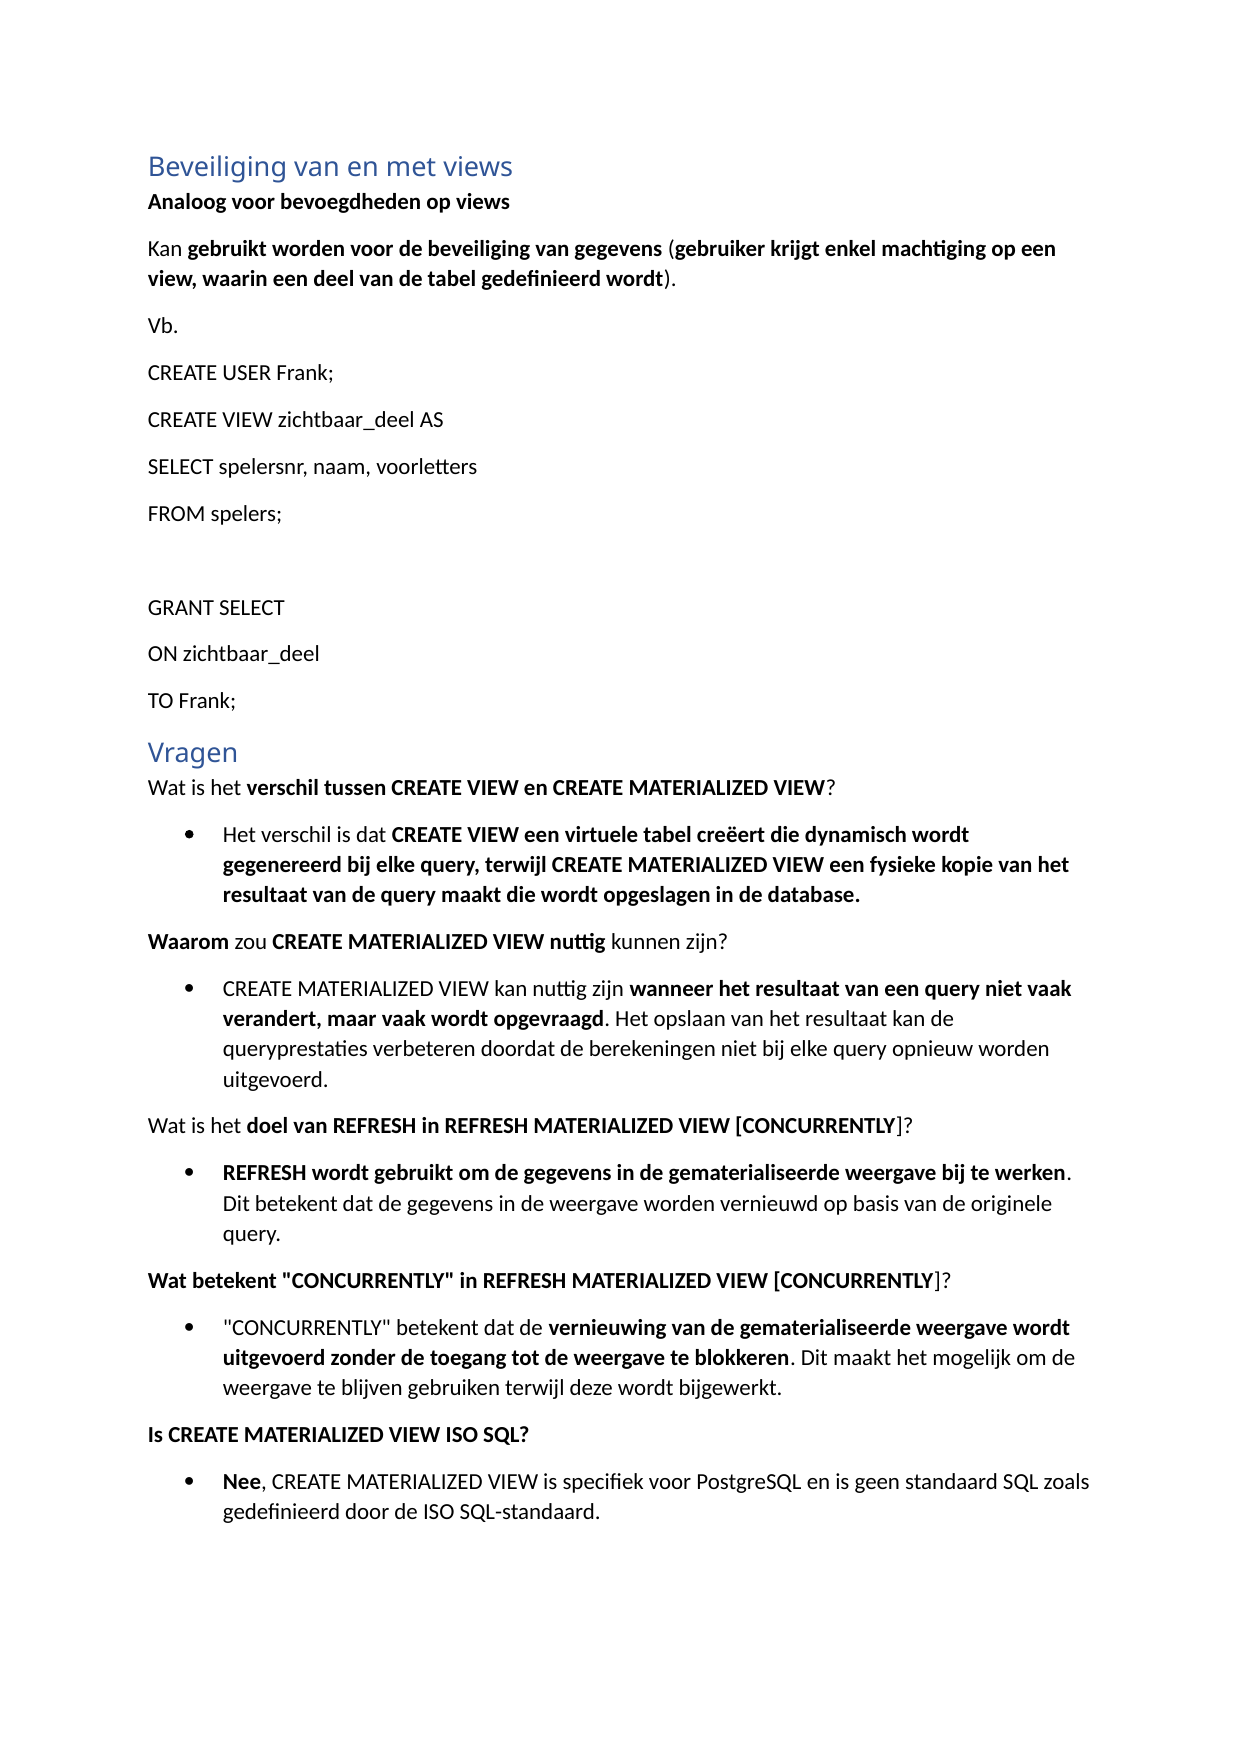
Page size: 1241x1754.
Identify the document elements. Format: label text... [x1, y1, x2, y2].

subtitle Vragen [148, 733, 1093, 770]
text Vb. [148, 311, 1093, 339]
text Kan gebruikt worden voor de beveiliging van gegevens (gebruiker krijgt enkel machtiging op een view, waarin een deel van de tabel gedefinieerd wordt). [148, 234, 1093, 292]
list CREATE MATERIALIZED VIEW kan nuttig zijn wanneer het resultaat van een query niet vaak verandert, maar vaak wordt opgevraagd. Het opslaan van het resultaat kan de queryprestaties verbeteren doordat de berekeningen niet bij elke query opnieuw worden uitgevoerd. [185, 974, 1093, 1093]
subtitle Beveiliging van en met views [148, 148, 1093, 184]
text CREATE USER Frank; [148, 358, 1093, 386]
text CREATE VIEW zichtbaar_deel AS [148, 405, 1093, 433]
list Nee, CREATE MATERIALIZED VIEW is specifiek voor PostgreSQL en is geen standaard SQL zoals gedefinieerd door de ISO SQL-standaard. [185, 1467, 1093, 1525]
text SELECT spelersnr, naam, voorletters [148, 452, 1093, 480]
text Analoog voor bevoegdheden op views [148, 187, 1093, 215]
list "CONCURRENTLY" betekent dat de vernieuwing van de gematerialiseerde weergave wordt uitgevoerd zonder de toegang tot de weergave te blokkeren. Dit maakt het mogelijk om de weergave te blijven gebruiken terwijl deze wordt bijgewerkt. [185, 1313, 1093, 1401]
text GRANT SELECT [148, 593, 1093, 621]
text Wat is het doel van REFRESH in REFRESH MATERIALIZED VIEW [CONCURRENTLY]? [148, 1112, 1093, 1139]
list Het verschil is dat CREATE VIEW een virtuele tabel creëert die dynamisch wordt gegenereerd bij elke query, terwijl CREATE MATERIALIZED VIEW een fysieke kopie van het resultaat van de query maakt die wordt opgeslagen in de database. [185, 820, 1093, 908]
text ON zichtbaar_deel [148, 639, 1093, 667]
text Is CREATE MATERIALIZED VIEW ISO SQL? [148, 1420, 1093, 1448]
text TO Frank; [148, 686, 1093, 714]
text Wat betekent "CONCURRENTLY" in REFRESH MATERIALIZED VIEW [CONCURRENTLY]? [148, 1266, 1093, 1294]
text Wat is het verschil tussen CREATE VIEW en CREATE MATERIALIZED VIEW? [148, 773, 1093, 801]
text Waarom zou CREATE MATERIALIZED VIEW nuttig kunnen zijn? [148, 927, 1093, 955]
text FROM spelers; [148, 499, 1093, 527]
list REFRESH wordt gebruikt om de gegevens in de gematerialiseerde weergave bij te werken. Dit betekent dat de gegevens in de weergave worden vernieuwd op basis van de originele query. [185, 1158, 1093, 1247]
